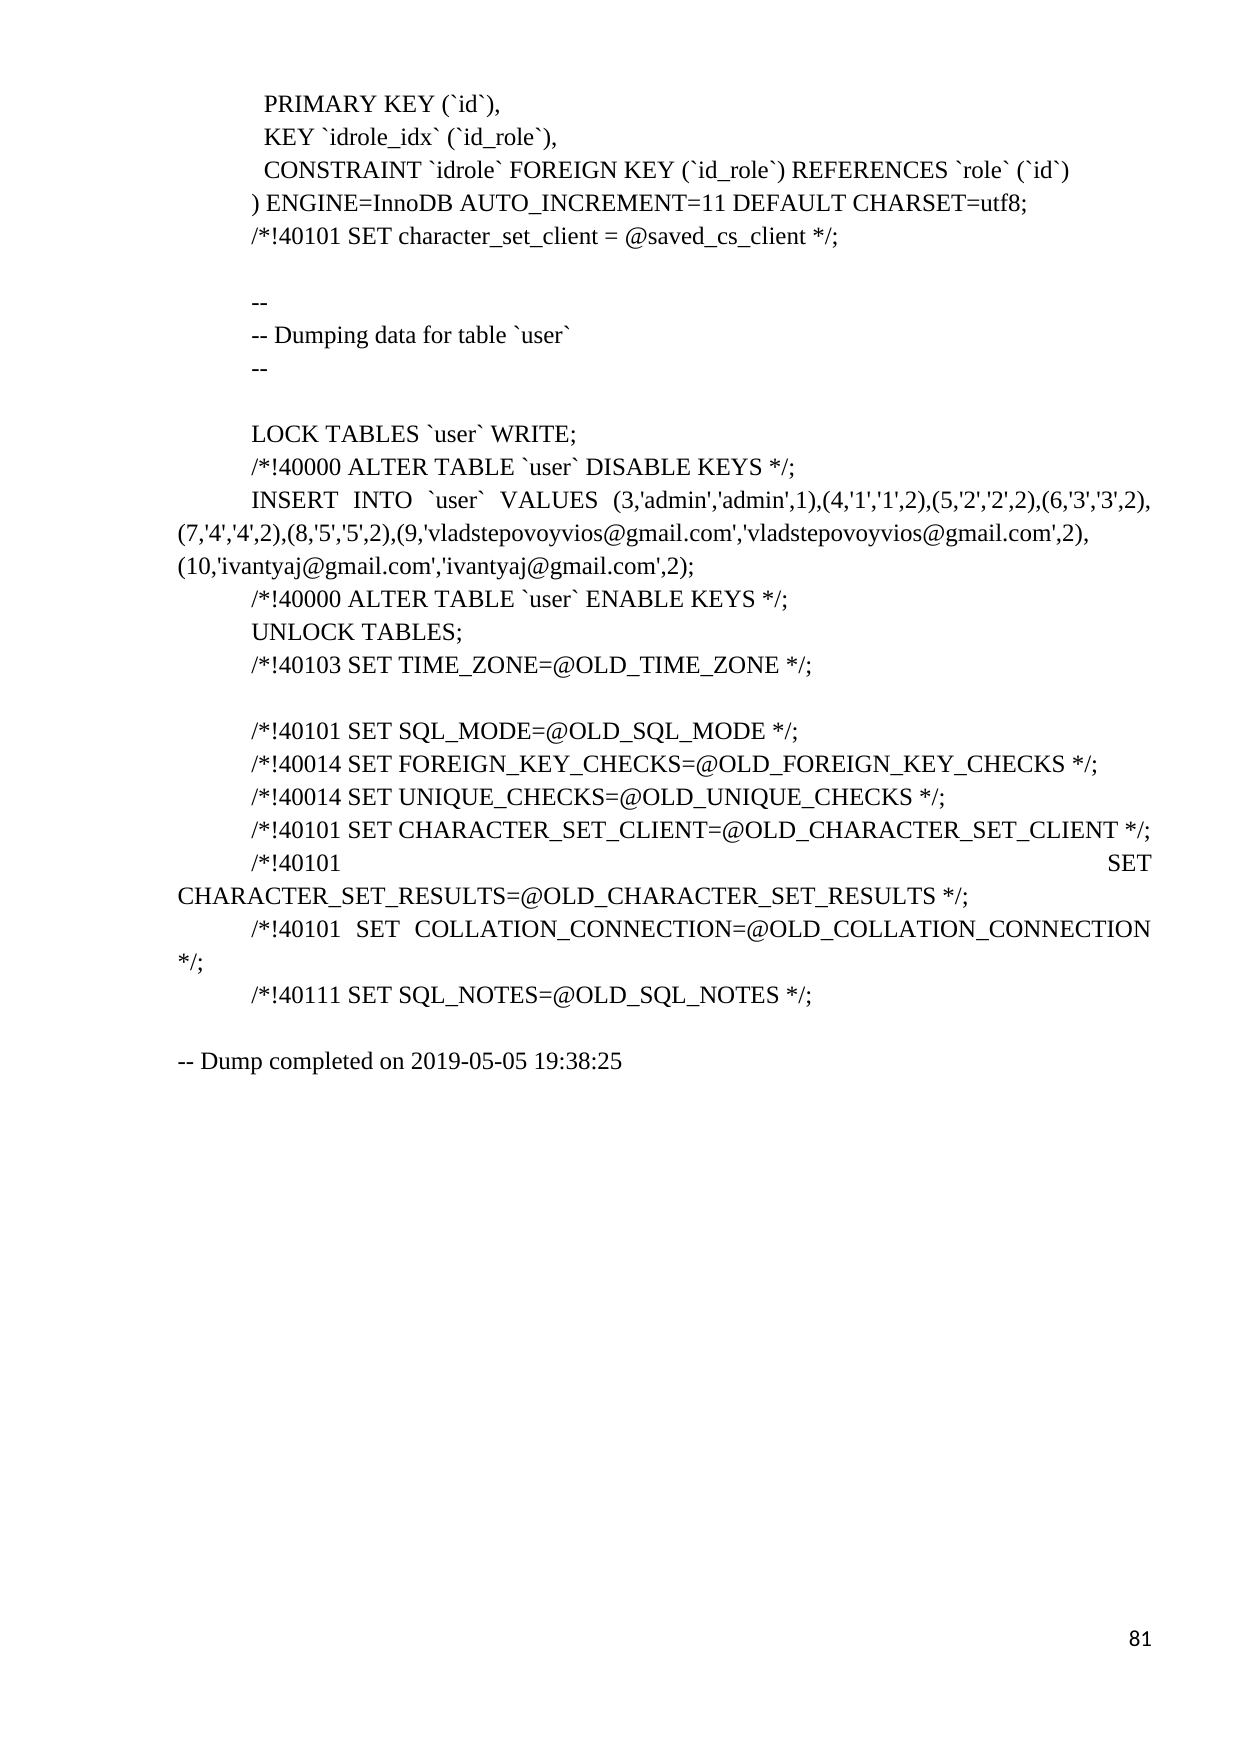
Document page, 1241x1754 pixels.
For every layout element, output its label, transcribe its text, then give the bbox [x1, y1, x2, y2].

text /*!40101 SET character_set_client = @saved_cs_client */; [177, 221, 1152, 249]
text /*!40103 SET TIME_ZONE=@OLD_TIME_ZONE */; [177, 650, 1152, 679]
text -- [177, 287, 1152, 316]
text UNLOCK TABLES; [177, 617, 1152, 646]
text /*!40000 ALTER TABLE `user` ENABLE KEYS */; [177, 584, 1152, 613]
text /*!40000 ALTER TABLE `user` DISABLE KEYS */; [177, 452, 1152, 481]
text /*!40014 SET UNIQUE_CHECKS=@OLD_UNIQUE_CHECKS */; [177, 782, 1152, 811]
text CONSTRAINT `idrole` FOREIGN KEY (`id_role`) REFERENCES `role` (`id`) [177, 155, 1152, 183]
text -- [177, 353, 1152, 382]
text /*!40101 SET CHARACTER_SET_RESULTS=@OLD_CHARACTER_SET_RESULTS */; [177, 848, 1152, 910]
text PRIMARY KEY (`id`), [177, 89, 1152, 117]
text INSERT INTO `user` VALUES (3,'admin','admin',1),(4,'1','1',2),(5,'2','2',2),(6,'3','3',2),(7,'4','4',2),(8,'5','5',2),(9,'vladstepovoyvios@gmail.com','vladstepovoyvios@gmail.com',2),(10,'ivantyaj@gmail.com','ivantyaj@gmail.com',2); [177, 485, 1152, 580]
text /*!40101 SET COLLATION_CONNECTION=@OLD_COLLATION_CONNECTION */; [177, 914, 1152, 976]
text -- Dumping data for table `user` [177, 320, 1152, 348]
text /*!40111 SET SQL_NOTES=@OLD_SQL_NOTES */; [177, 980, 1152, 1009]
text ) ENGINE=InnoDB AUTO_INCREMENT=11 DEFAULT CHARSET=utf8; [177, 188, 1152, 216]
text /*!40101 SET SQL_MODE=@OLD_SQL_MODE */; [177, 716, 1152, 745]
text KEY `idrole_idx` (`id_role`), [177, 122, 1152, 150]
text /*!40014 SET FOREIGN_KEY_CHECKS=@OLD_FOREIGN_KEY_CHECKS */; [177, 749, 1152, 778]
text -- Dump completed on 2019-05-05 19:38:25 [177, 1046, 1152, 1075]
text LOCK TABLES `user` WRITE; [177, 419, 1152, 448]
text /*!40101 SET CHARACTER_SET_CLIENT=@OLD_CHARACTER_SET_CLIENT */; [177, 815, 1152, 844]
